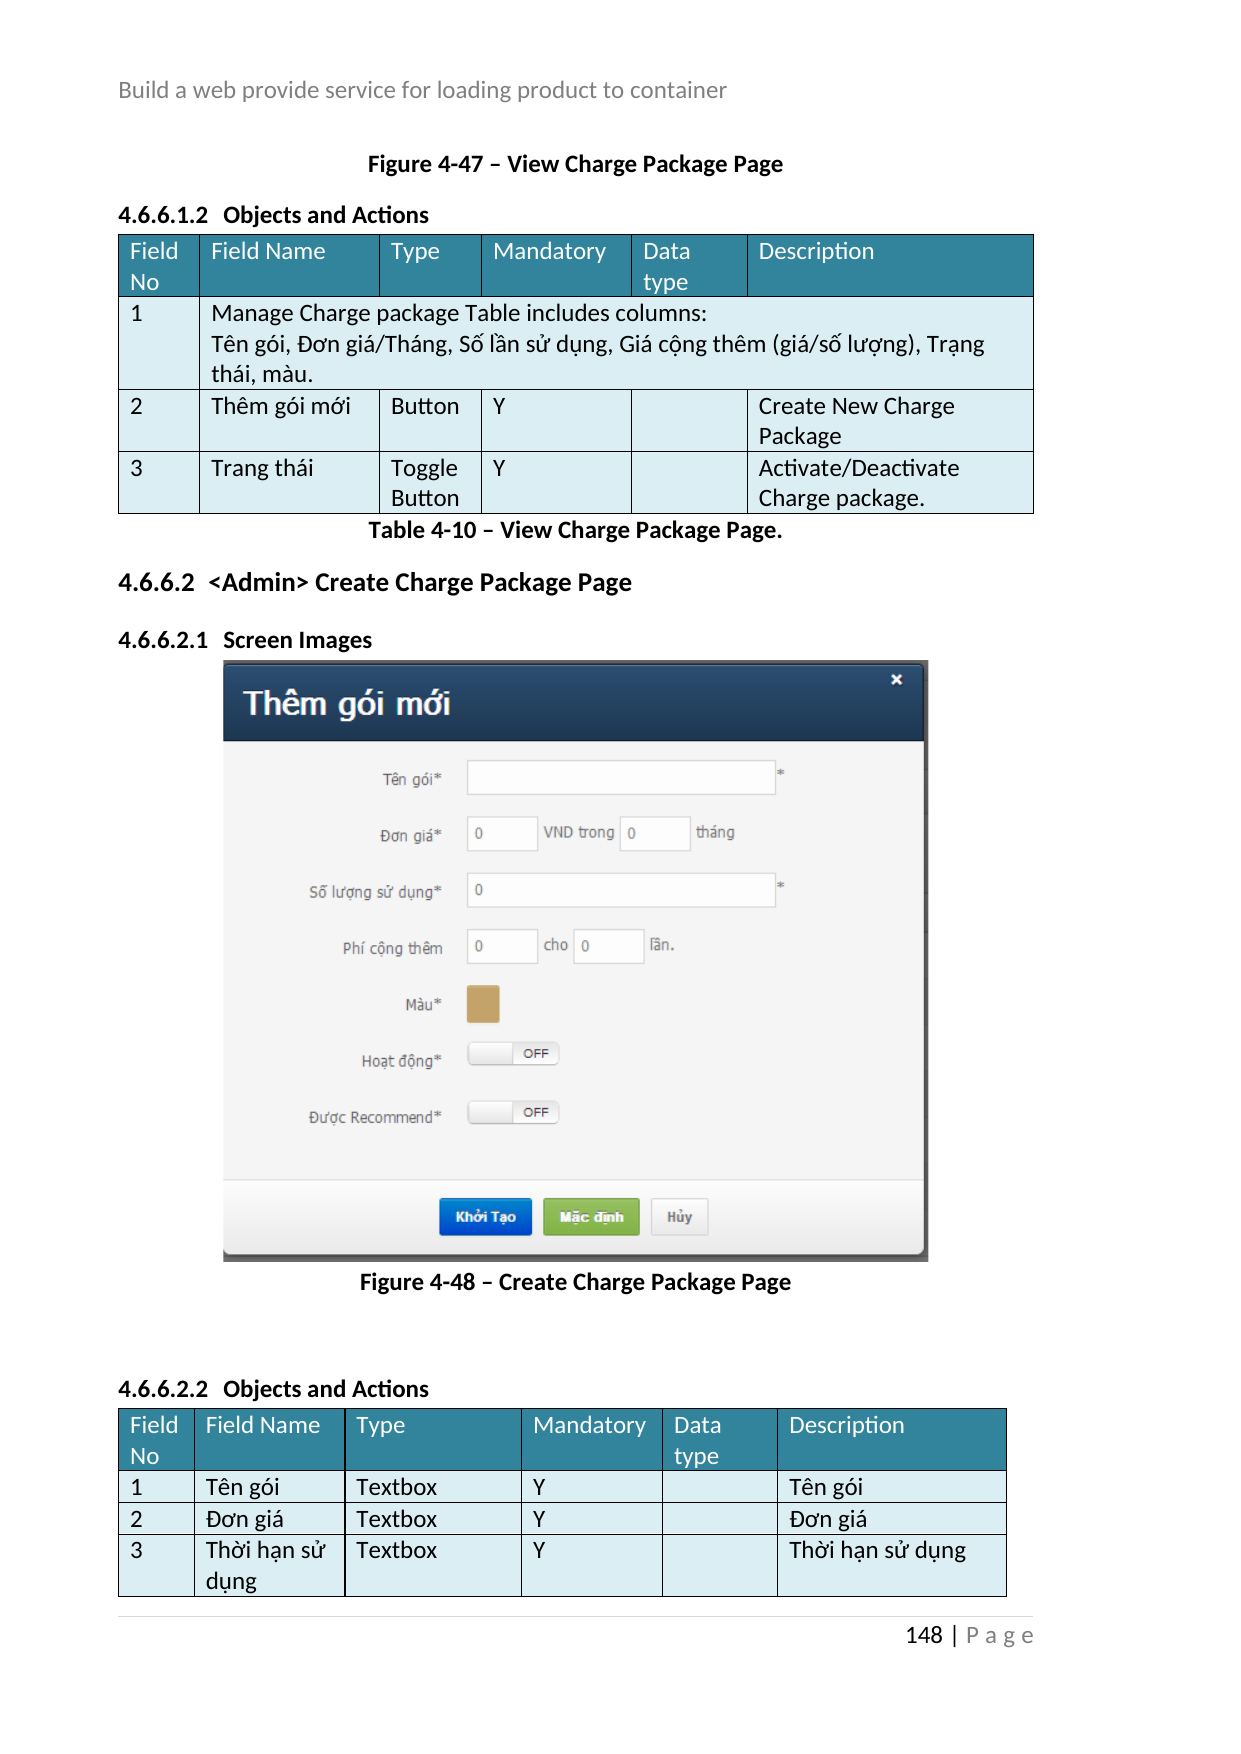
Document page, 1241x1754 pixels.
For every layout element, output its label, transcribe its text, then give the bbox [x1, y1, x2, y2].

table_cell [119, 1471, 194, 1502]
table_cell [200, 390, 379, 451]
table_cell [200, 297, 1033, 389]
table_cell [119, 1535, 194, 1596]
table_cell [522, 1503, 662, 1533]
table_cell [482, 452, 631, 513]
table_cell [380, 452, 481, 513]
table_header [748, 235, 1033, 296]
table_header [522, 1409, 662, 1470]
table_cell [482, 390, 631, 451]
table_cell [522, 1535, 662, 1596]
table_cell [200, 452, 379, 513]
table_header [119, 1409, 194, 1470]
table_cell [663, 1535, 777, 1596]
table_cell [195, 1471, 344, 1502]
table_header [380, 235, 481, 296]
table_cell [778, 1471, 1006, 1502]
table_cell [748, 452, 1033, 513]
subtitle <Admin> Create Charge Package Page [118, 565, 1033, 598]
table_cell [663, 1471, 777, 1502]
subtitle Objects and Actions [118, 1373, 1033, 1404]
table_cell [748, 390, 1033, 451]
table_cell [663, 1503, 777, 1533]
subtitle Screen Images [118, 624, 1033, 654]
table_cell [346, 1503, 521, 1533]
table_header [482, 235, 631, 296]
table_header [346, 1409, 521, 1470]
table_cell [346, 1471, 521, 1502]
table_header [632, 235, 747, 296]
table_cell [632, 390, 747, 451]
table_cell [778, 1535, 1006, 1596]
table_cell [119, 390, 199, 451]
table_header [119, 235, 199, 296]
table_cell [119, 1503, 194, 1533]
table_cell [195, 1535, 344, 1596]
subtitle Objects and Actions [118, 199, 1033, 229]
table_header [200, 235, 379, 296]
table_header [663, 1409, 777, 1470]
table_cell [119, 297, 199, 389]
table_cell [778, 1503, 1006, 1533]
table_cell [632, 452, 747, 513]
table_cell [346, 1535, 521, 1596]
text Figure 4-47 – View Charge Package Page [118, 148, 1033, 178]
text Figure 4-48 – Create Charge Package Page [118, 659, 1033, 1297]
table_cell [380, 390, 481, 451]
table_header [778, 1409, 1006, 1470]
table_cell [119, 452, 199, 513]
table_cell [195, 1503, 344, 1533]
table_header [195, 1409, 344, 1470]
text Table 4-10 – View Charge Package Page. [118, 514, 1033, 544]
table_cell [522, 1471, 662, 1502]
